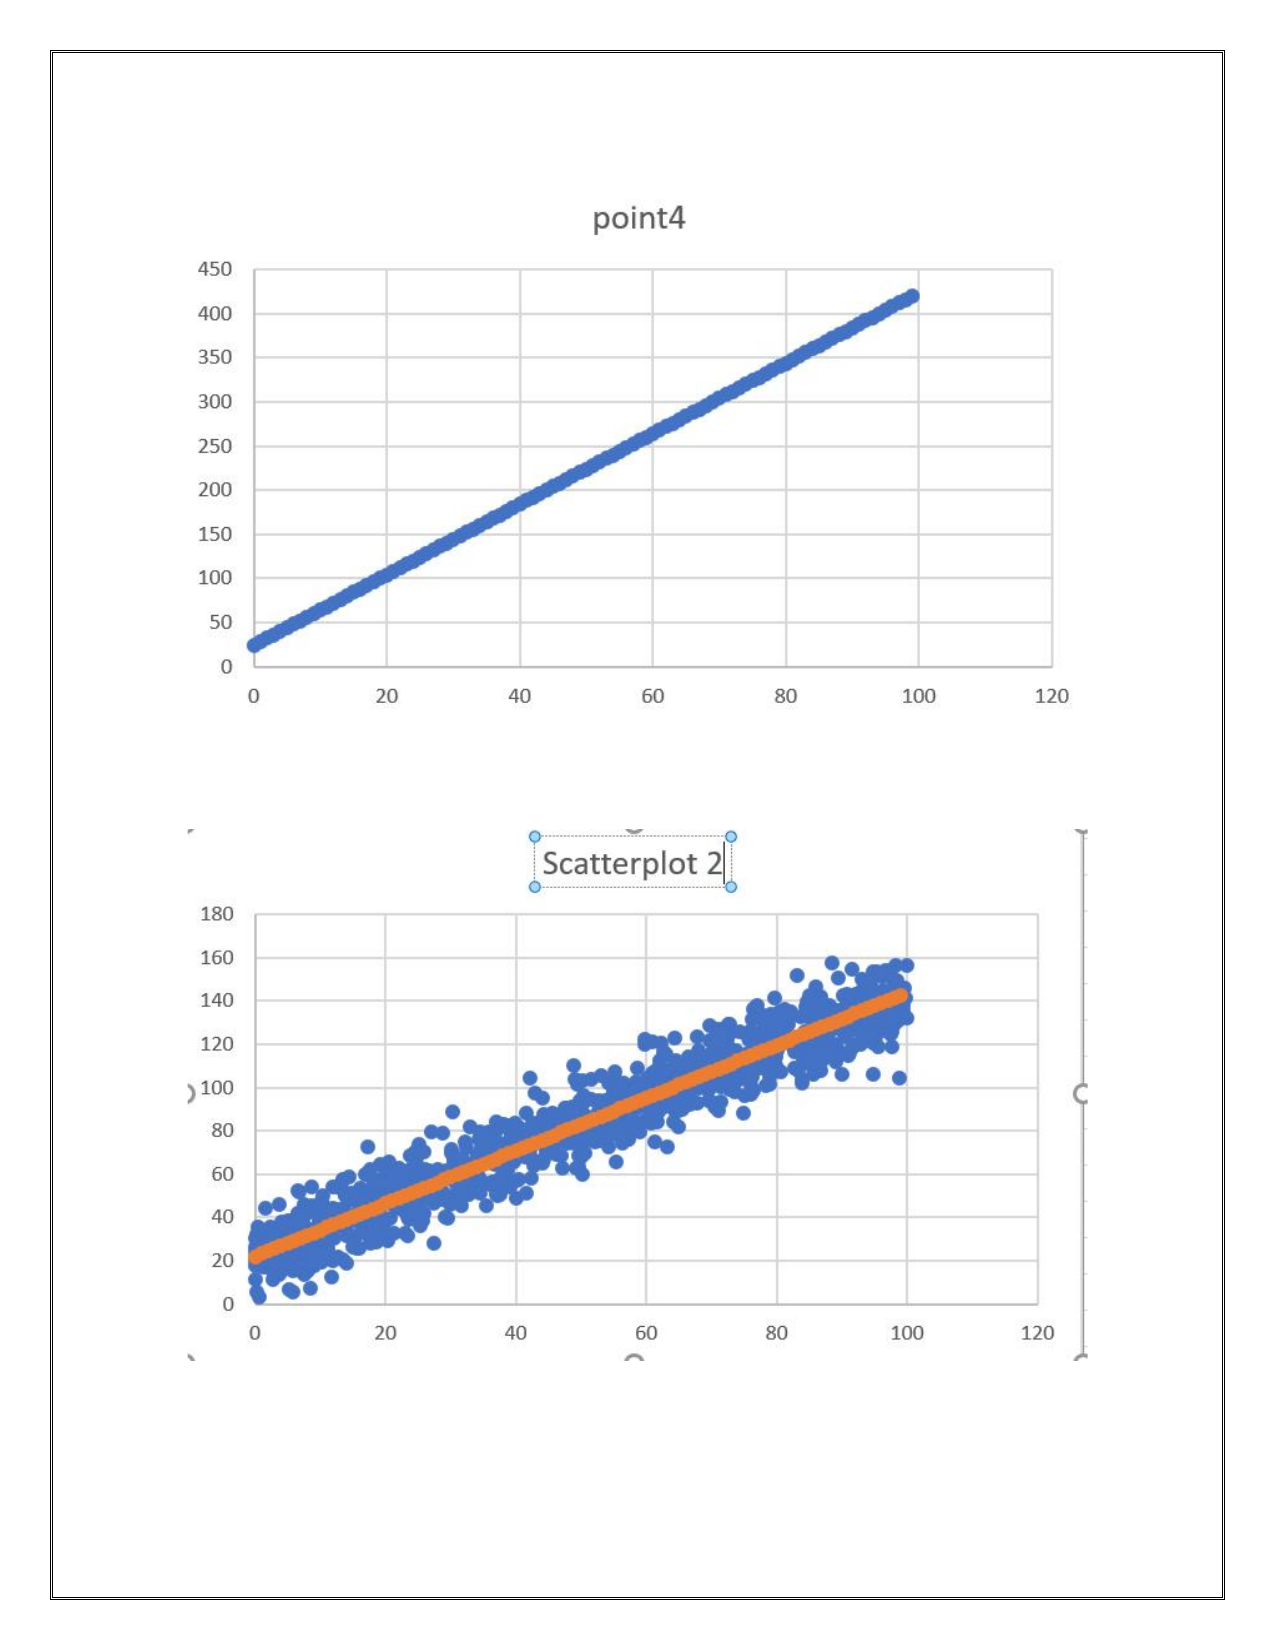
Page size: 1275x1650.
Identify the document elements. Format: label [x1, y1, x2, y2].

picture [187, 829, 1088, 1361]
picture [187, 180, 1088, 717]
